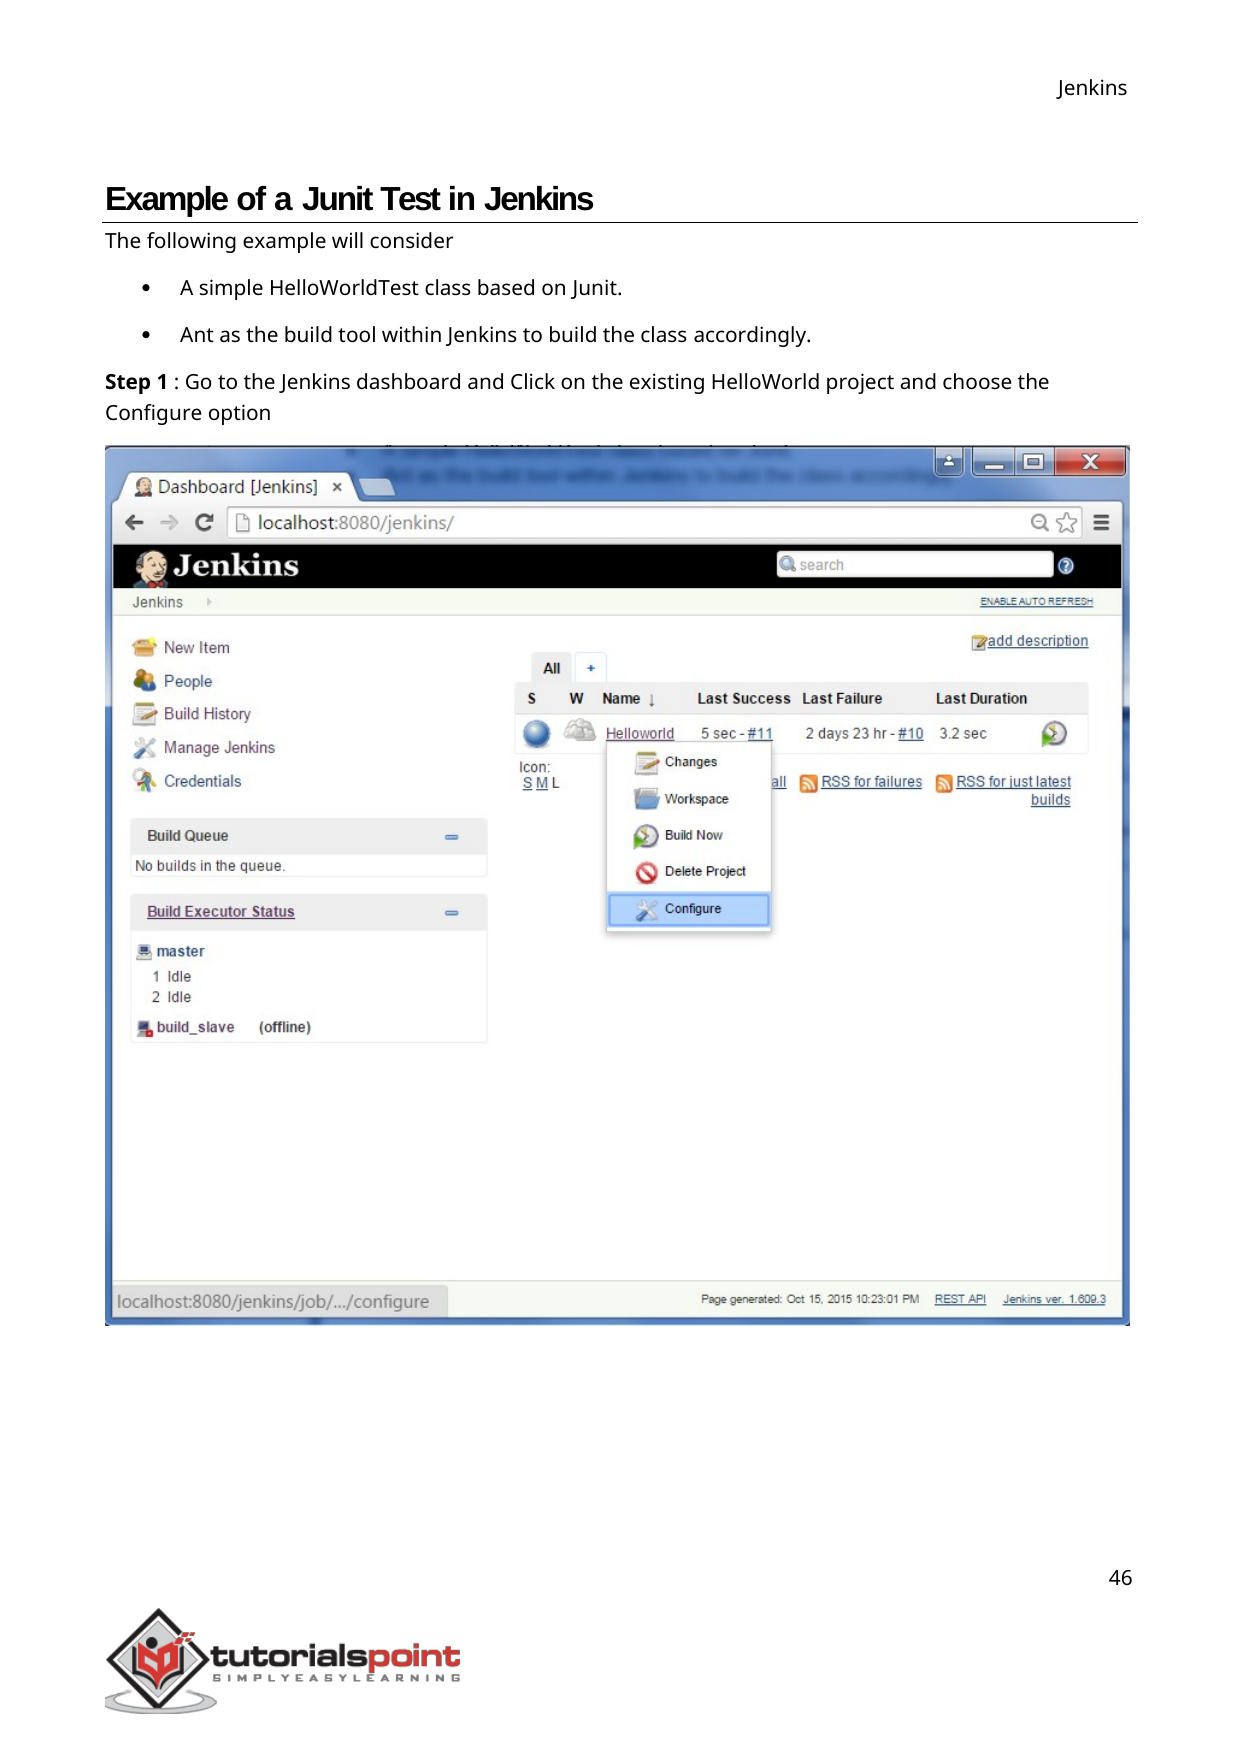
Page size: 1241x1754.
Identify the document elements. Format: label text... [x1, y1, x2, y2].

picture [105, 445, 1130, 1326]
picture [105, 1608, 460, 1714]
list Ant as the build tool within Jenkins to build the class accordingly. [142, 320, 1151, 349]
text Step 1 : Go to the Jenkins dashboard and Click on the existing HelloWorld project and choose the Configure option [105, 367, 1128, 426]
list A simple HelloWorldTest class based on Junit. [142, 273, 1151, 302]
text Example of a Junit Test in Jenkins [105, 178, 1151, 217]
text The following example will consider [105, 226, 1151, 255]
